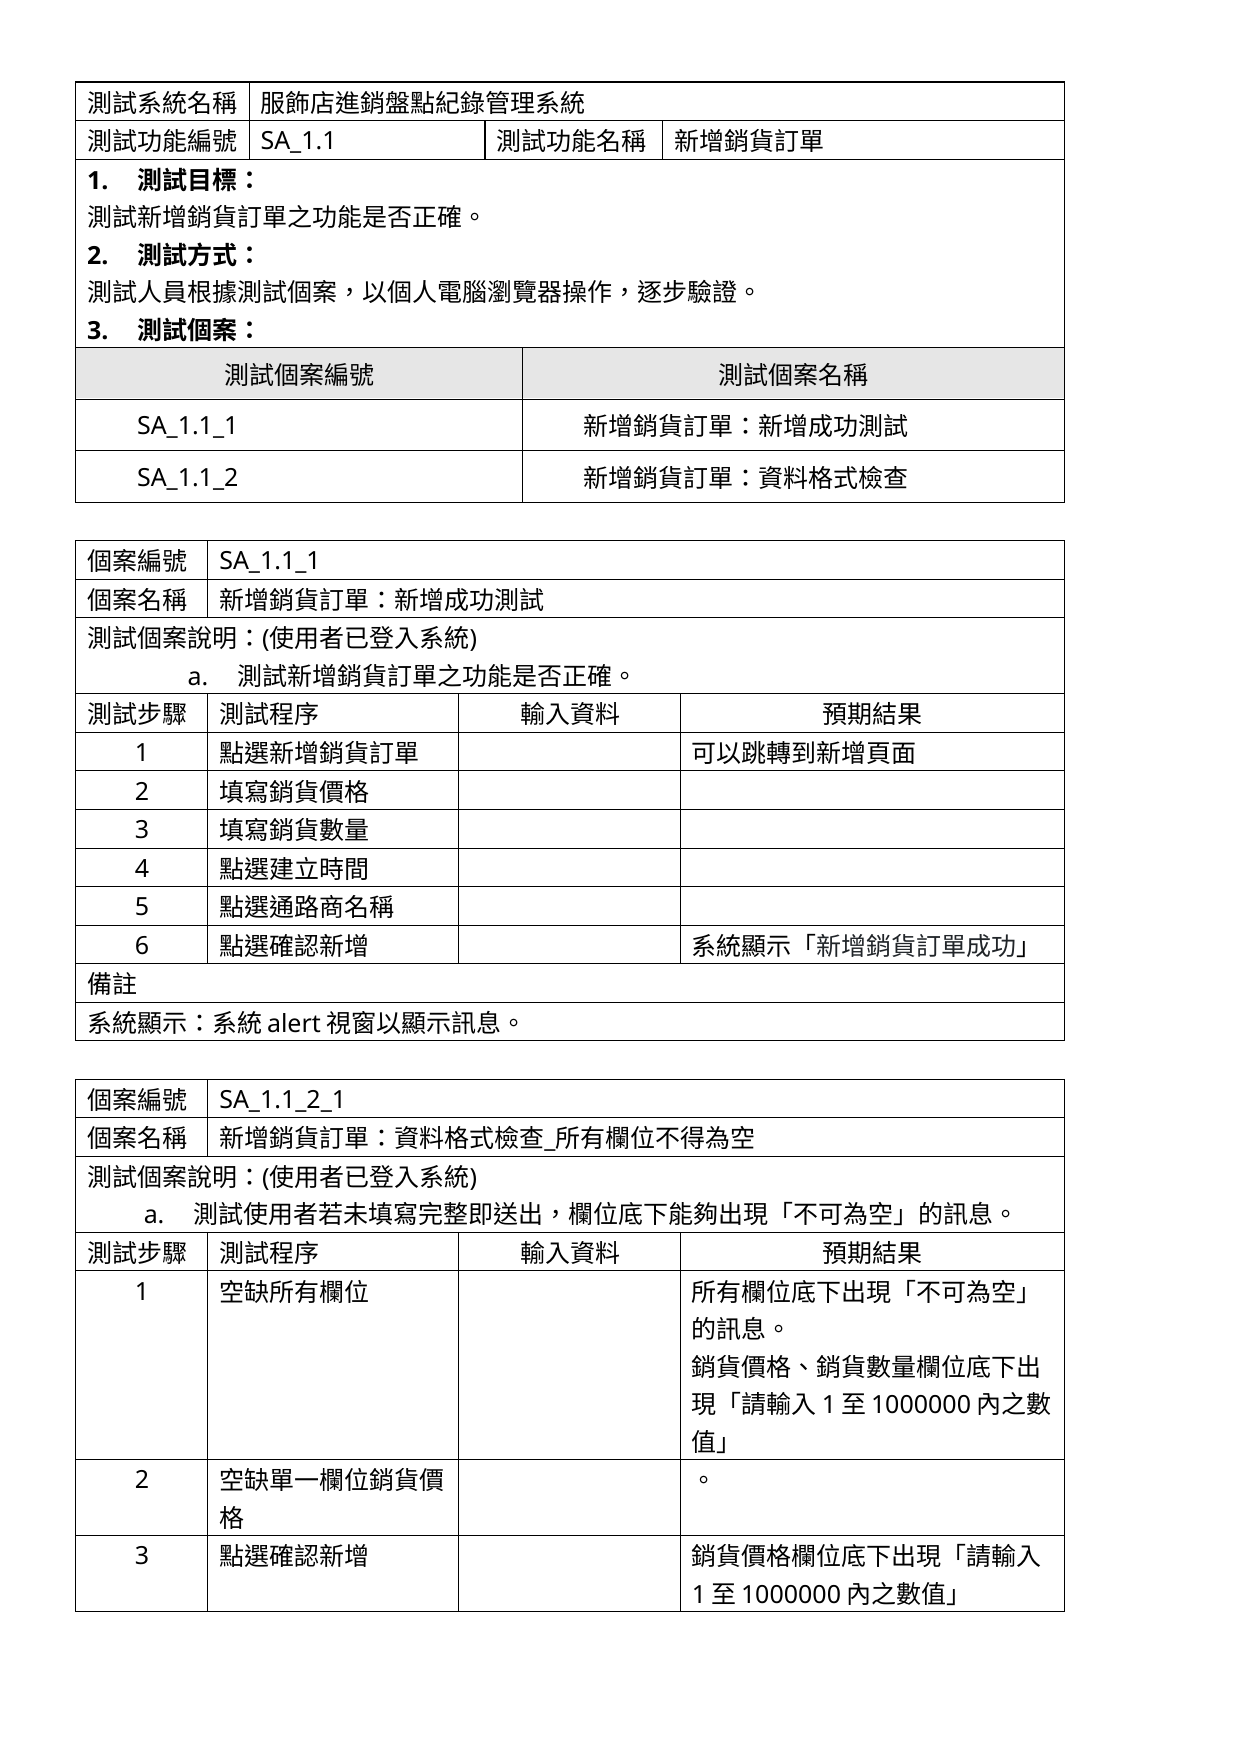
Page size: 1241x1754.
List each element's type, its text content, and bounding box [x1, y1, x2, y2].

table_cell 。 [681, 1460, 1064, 1535]
table_cell 2 [76, 771, 207, 809]
table_cell SA_1.1_1 [76, 400, 522, 450]
table_cell 4 [76, 849, 207, 886]
table_cell 系統顯示：系統alert視窗以顯示訊息。 [76, 1003, 1064, 1040]
table_cell 新增銷貨訂單：新增成功測試 [208, 580, 1064, 617]
table_cell 點選確認新增 [208, 926, 458, 963]
table_header 個案編號 [76, 1080, 207, 1117]
table_cell 測試步驟 [76, 1233, 207, 1270]
table_cell 測試功能編號 [76, 121, 249, 158]
table_cell 填寫銷貨數量 [208, 810, 458, 847]
table_cell 個案名稱 [76, 580, 207, 617]
table_cell 點選建立時間 [208, 849, 458, 886]
table_cell [459, 1460, 680, 1535]
table_cell 點選通路商名稱 [208, 887, 458, 924]
table_cell 備註 [76, 964, 1064, 1002]
table_cell 測試程序 [208, 694, 458, 732]
table_cell [459, 926, 680, 963]
table_cell [459, 733, 680, 770]
table_cell 所有欄位底下出現「不可為空」的訊息。 銷貨價格、銷貨數量欄位底下出現「請輸入1至1000000內之數值」 [681, 1271, 1064, 1459]
table_cell [459, 771, 680, 809]
table_header SA_1.1_1 [208, 541, 1064, 579]
table_cell 新增銷貨訂單 [663, 121, 1064, 158]
table_cell 銷貨價格欄位底下出現「請輸入1至1000000內之數值」 [681, 1536, 1064, 1611]
table_cell 1 [76, 733, 207, 770]
table_header 服飾店進銷盤點紀錄管理系統 [250, 83, 1064, 120]
table_cell 可以跳轉到新增頁面 [681, 733, 1064, 770]
table_cell 測試步驟 [76, 694, 207, 732]
table_cell [459, 1536, 680, 1611]
table_cell 測試目標： 測試新增銷貨訂單之功能是否正確。 測試方式： 測試人員根據測試個案，以個人電腦瀏覽器操作，逐步驗證。 測試個案： [76, 160, 1064, 347]
table_cell 5 [76, 887, 207, 924]
table_cell 測試個案說明：(使用者已登入系統) 測試使用者若未填寫完整即送出，欄位底下能夠出現「不可為空」的訊息。 [76, 1157, 1064, 1232]
table_cell 個案名稱 [76, 1118, 207, 1156]
table_cell 測試功能名稱 [486, 121, 662, 158]
table_cell 測試個案說明：(使用者已登入系統) 測試新增銷貨訂單之功能是否正確。 [76, 618, 1064, 693]
table_cell 系統顯示「新增銷貨訂單成功」 [681, 926, 1064, 963]
table_header 測試系統名稱 [76, 83, 249, 120]
table_cell 新增銷貨訂單：資料格式檢查_所有欄位不得為空 [208, 1118, 1064, 1156]
table_cell 3 [76, 1536, 207, 1611]
table_cell 輸入資料 [459, 694, 680, 732]
table_cell 6 [76, 926, 207, 963]
table_cell 空缺所有欄位 [208, 1271, 458, 1459]
table_header 個案編號 [76, 541, 207, 579]
table_cell [681, 887, 1064, 924]
table_cell SA_1.1_2 [76, 451, 522, 502]
table_cell 1 [76, 1271, 207, 1459]
table_cell [459, 810, 680, 847]
table_cell [681, 849, 1064, 886]
table_cell 2 [76, 1460, 207, 1535]
table_cell [459, 1271, 680, 1459]
table_cell 點選新增銷貨訂單 [208, 733, 458, 770]
table_header SA_1.1_2_1 [208, 1080, 1064, 1117]
table_cell 3 [76, 810, 207, 847]
table_cell 測試個案名稱 [523, 348, 1064, 398]
table_cell 點選確認新增 [208, 1536, 458, 1611]
table_cell 輸入資料 [459, 1233, 680, 1270]
table_cell 預期結果 [681, 1233, 1064, 1270]
table_cell 新增銷貨訂單：資料格式檢查 [523, 451, 1064, 502]
table_cell 空缺單一欄位銷貨價格 [208, 1460, 458, 1535]
table_cell [459, 849, 680, 886]
table_cell [459, 887, 680, 924]
table_cell [681, 771, 1064, 809]
table_cell [681, 810, 1064, 847]
table_cell 新增銷貨訂單：新增成功測試 [523, 400, 1064, 450]
table_cell 測試個案編號 [76, 348, 522, 398]
table_cell 預期結果 [681, 694, 1064, 732]
table_cell 填寫銷貨價格 [208, 771, 458, 809]
table_cell SA_1.1 [250, 121, 484, 158]
table_cell 測試程序 [208, 1233, 458, 1270]
